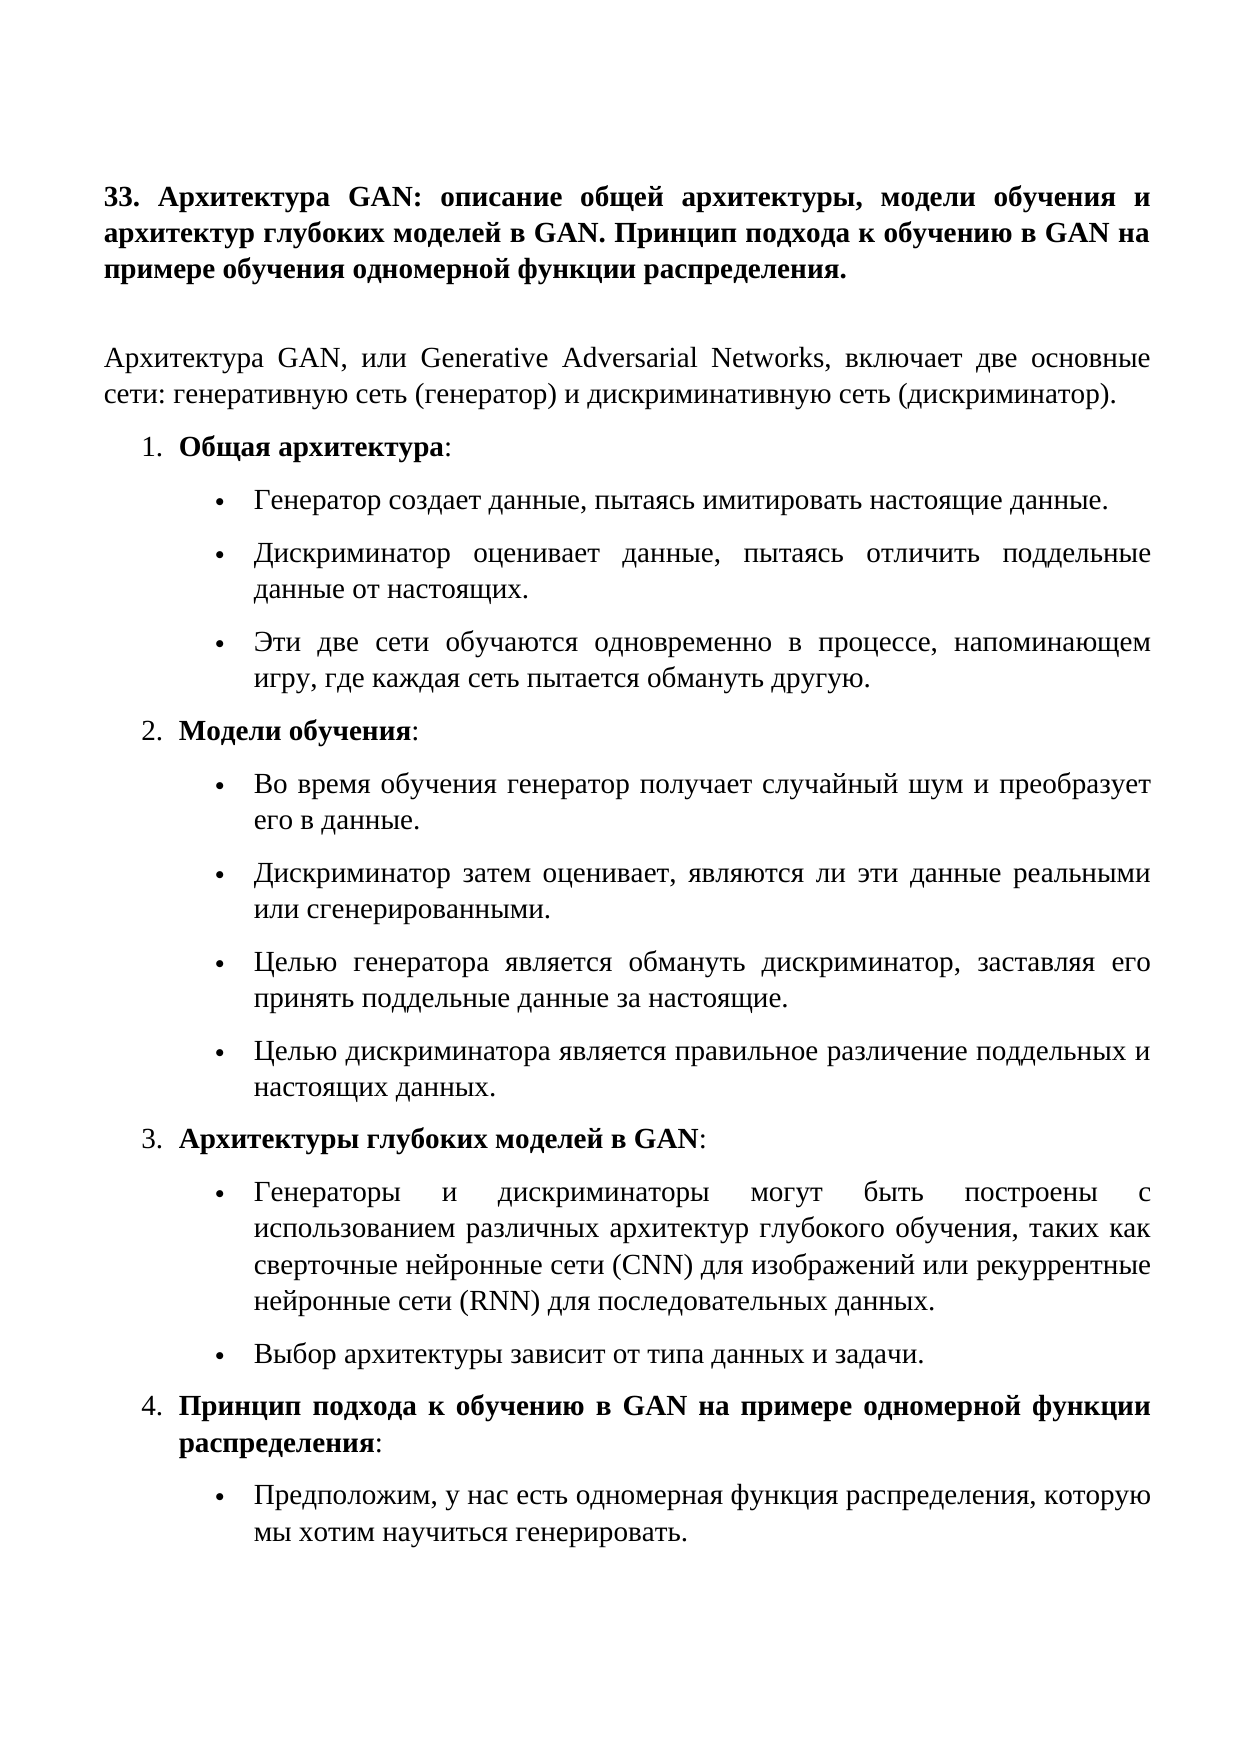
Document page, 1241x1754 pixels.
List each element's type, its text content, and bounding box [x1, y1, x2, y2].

list Целью генератора является обмануть дискриминатор, заставляя его принять поддельные данные за настоящие. [216, 944, 1152, 1013]
list Эти две сети обучаются одновременно в процессе, напоминающем игру, где каждая сеть пытается обмануть другую. [216, 624, 1152, 694]
list Предположим, у нас есть одномерная функция распределения, которую мы хотим научиться генерировать. [216, 1477, 1152, 1547]
subtitle 33. Архитектура GAN: описание общей архитектуры, модели обучения и архитектур глубоких моделей в GAN. Принцип подхода к обучению в GAN на примере обучения одномерной функции распределения. [103, 179, 1152, 285]
list Выбор архитектуры зависит от типа данных и задачи. [216, 1336, 1152, 1369]
list Общая архитектура: [141, 429, 1152, 463]
list Генераторы и дискриминаторы могут быть построены с использованием различных архитектур глубокого обучения, таких как сверточные нейронные сети (CNN) для изображений или рекуррентные нейронные сети (RNN) для последовательных данных. [216, 1174, 1152, 1316]
text Архитектура GAN, или Generative Adversarial Networks, включает две основные сети: генеративную сеть (генератор) и дискриминативную сеть (дискриминатор). [103, 341, 1152, 410]
list Во время обучения генератор получает случайный шум и преобразует его в данные. [216, 766, 1152, 836]
list Дискриминатор затем оценивает, являются ли эти данные реальными или сгенерированными. [216, 855, 1152, 924]
list Целью дискриминатора является правильное различение поддельных и настоящих данных. [216, 1033, 1152, 1102]
list Принцип подхода к обучению в GAN на примере одномерной функции распределения: [141, 1388, 1152, 1458]
list Архитектуры глубоких моделей в GAN: [141, 1122, 1152, 1155]
list Модели обучения: [141, 713, 1152, 747]
list Дискриминатор оценивает данные, пытаясь отличить поддельные данные от настоящих. [216, 535, 1152, 605]
list Генератор создает данные, пытаясь имитировать настоящие данные. [216, 482, 1152, 516]
